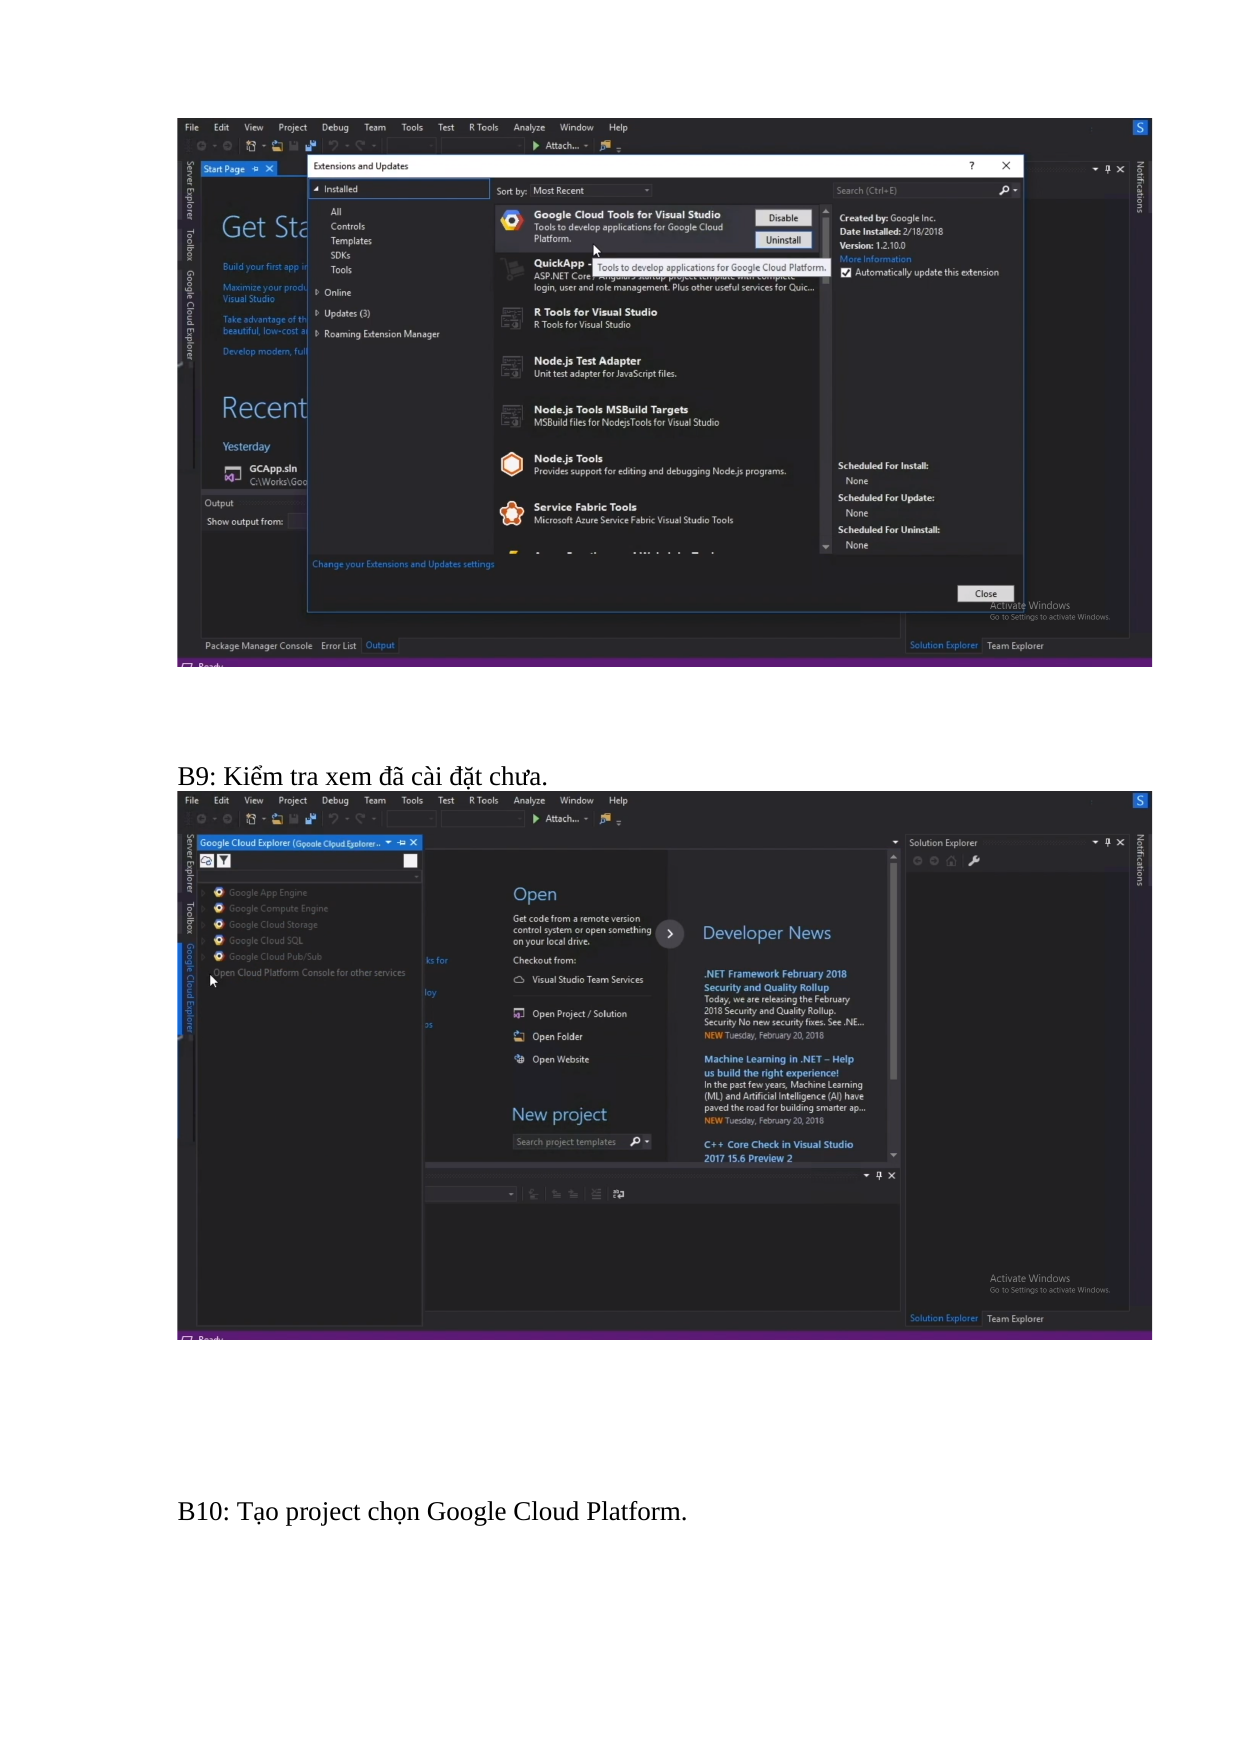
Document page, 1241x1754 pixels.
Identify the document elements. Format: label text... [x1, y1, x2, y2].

picture [177, 118, 1153, 667]
text B9: Kiểm tra xem đã cài đặt chưa. [177, 760, 1122, 791]
text B10: Tạo project chọn Google Cloud Platform. [177, 1495, 1122, 1526]
picture [177, 791, 1153, 1340]
